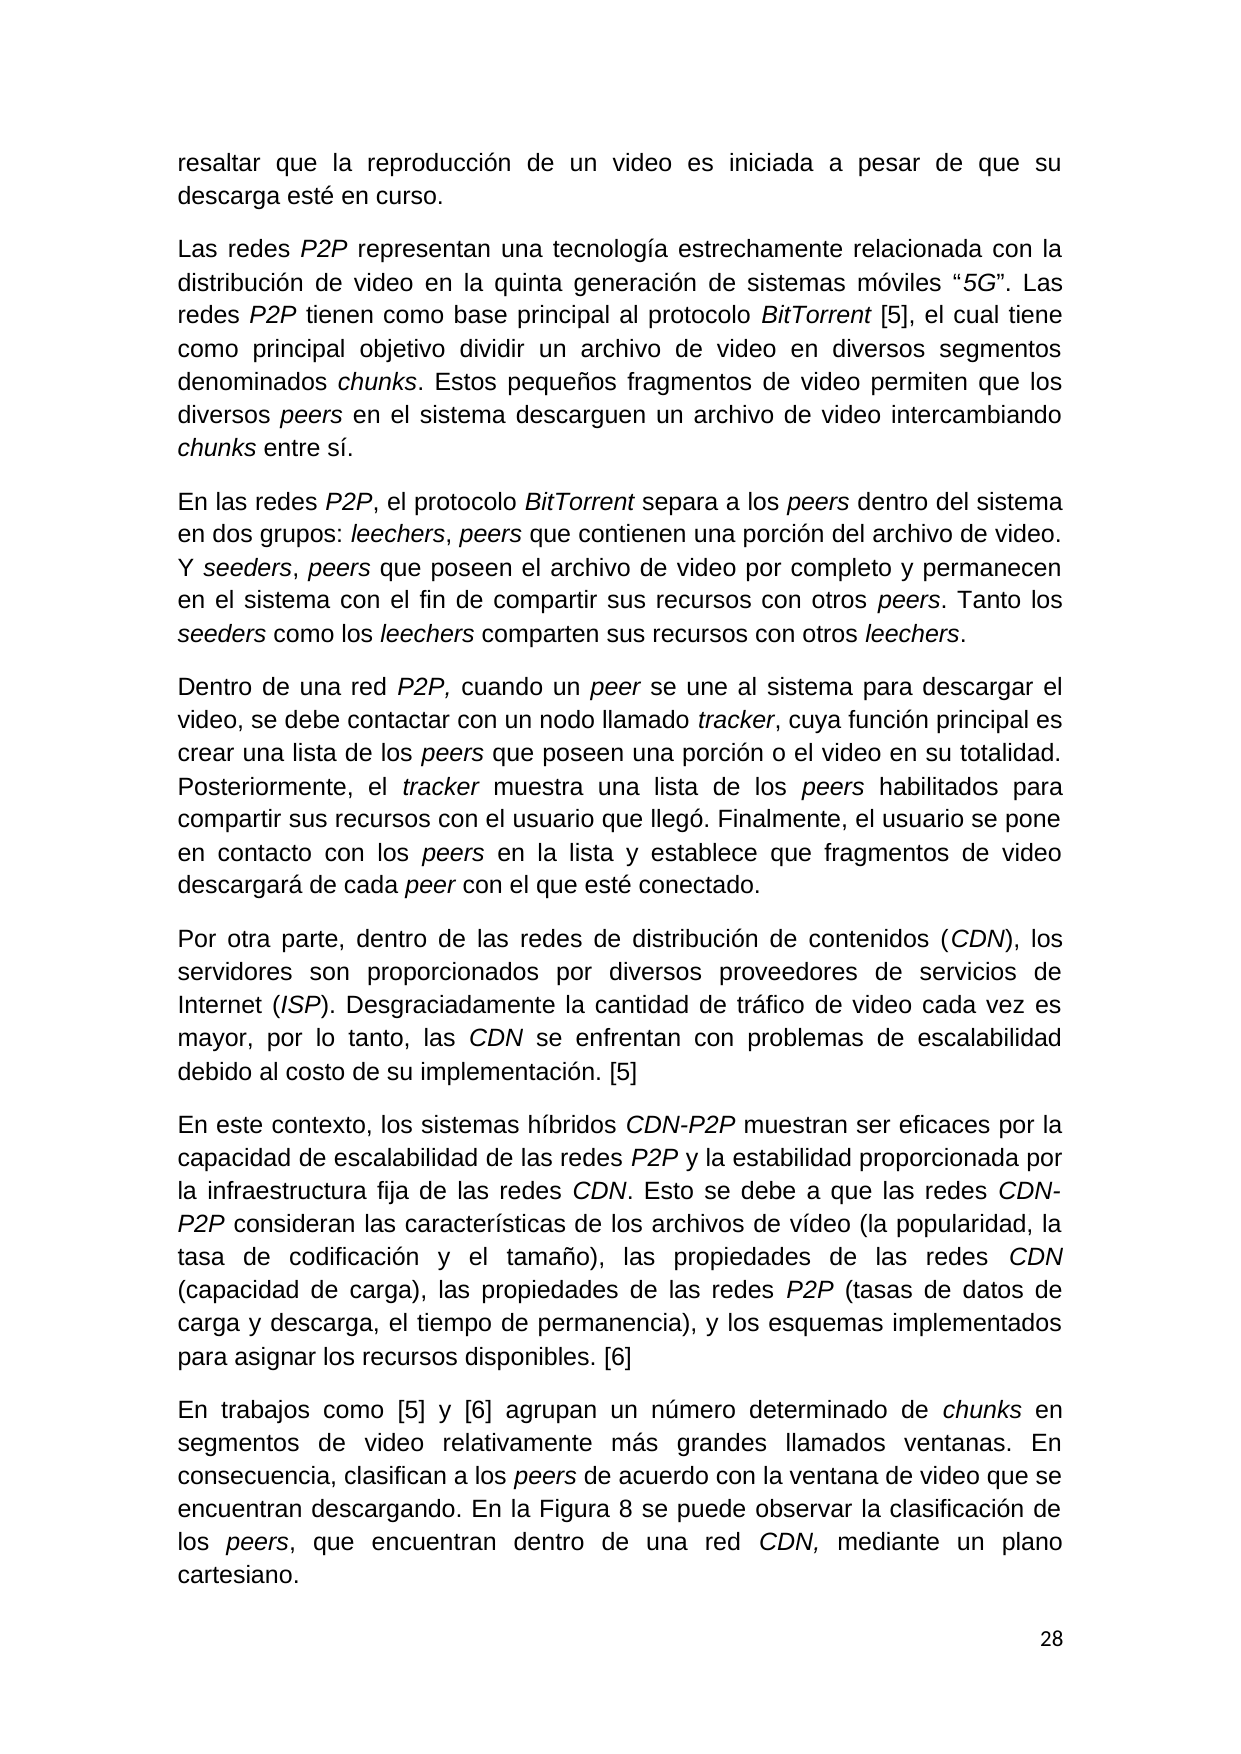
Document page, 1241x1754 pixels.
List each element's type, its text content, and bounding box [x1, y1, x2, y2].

text Dentro de una red P2P, cuando un peer se une al sistema para descargar el video, se debe contactar con un nodo llamado tracker, cuya función principal es crear una lista de los peers que poseen una porción o el video en su totalidad. Posteriormente, el tracker muestra una lista de los peers habilitados para compartir sus recursos con el usuario que llegó. Finalmente, el usuario se pone en contacto con los peers en la lista y establece que fragmentos de video descargará de cada peer con el que esté conectado. [177, 672, 1063, 899]
text En trabajos como y agrupan un número determinado de chunks en segmentos de video relativamente más grandes llamados ventanas. En consecuencia, clasifican a los peers de acuerdo con la ventana de video que se encuentran descargando. En la Figura 8 se puede observar la clasificación de los peers, que encuentran dentro de una red CDN, mediante un plano cartesiano. [177, 1395, 1063, 1589]
text Por otra parte, dentro de las redes de distribución de contenidos (CDN), los servidores son proporcionados por diversos proveedores de servicios de Internet (ISP). Desgraciadamente la cantidad de tráfico de video cada vez es mayor, por lo tanto, las CDN se enfrentan con problemas de escalabilidad debido al costo de su implementación. [177, 924, 1063, 1085]
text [177, 148, 1063, 209]
text En las redes P2P, el protocolo BitTorrent separa a los peers dentro del sistema en dos grupos: leechers, peers que contienen una porción del archivo de video. Y seeders, peers que poseen el archivo de video por completo y permanecen en el sistema con el fin de compartir sus recursos con otros peers. Tanto los seeders como los leechers comparten sus recursos con otros leechers. [177, 486, 1063, 647]
text Las redes P2P representan una tecnología estrechamente relacionada con la distribución de video en la quinta generación de sistemas móviles “5G”. Las redes P2P tienen como base principal al protocolo BitTorrent, el cual tiene como principal objetivo dividir un archivo de video en diversos segmentos denominados chunks. Estos pequeños fragmentos de video permiten que los diversos peers en el sistema descarguen un archivo de video intercambiando chunks entre sí. [177, 234, 1063, 461]
text En este contexto, los sistemas híbridos CDN-P2P muestran ser eficaces por la capacidad de escalabilidad de las redes P2P y la estabilidad proporcionada por la infraestructura fija de las redes CDN. Esto se debe a que las redes CDN-P2P consideran las características de los archivos de vídeo (la popularidad, la tasa de codificación y el tamaño), las propiedades de las redes CDN (capacidad de carga), las propiedades de las redes P2P (tasas de datos de carga y descarga, el tiempo de permanencia), y los esquemas implementados para asignar los recursos disponibles. [177, 1110, 1063, 1370]
